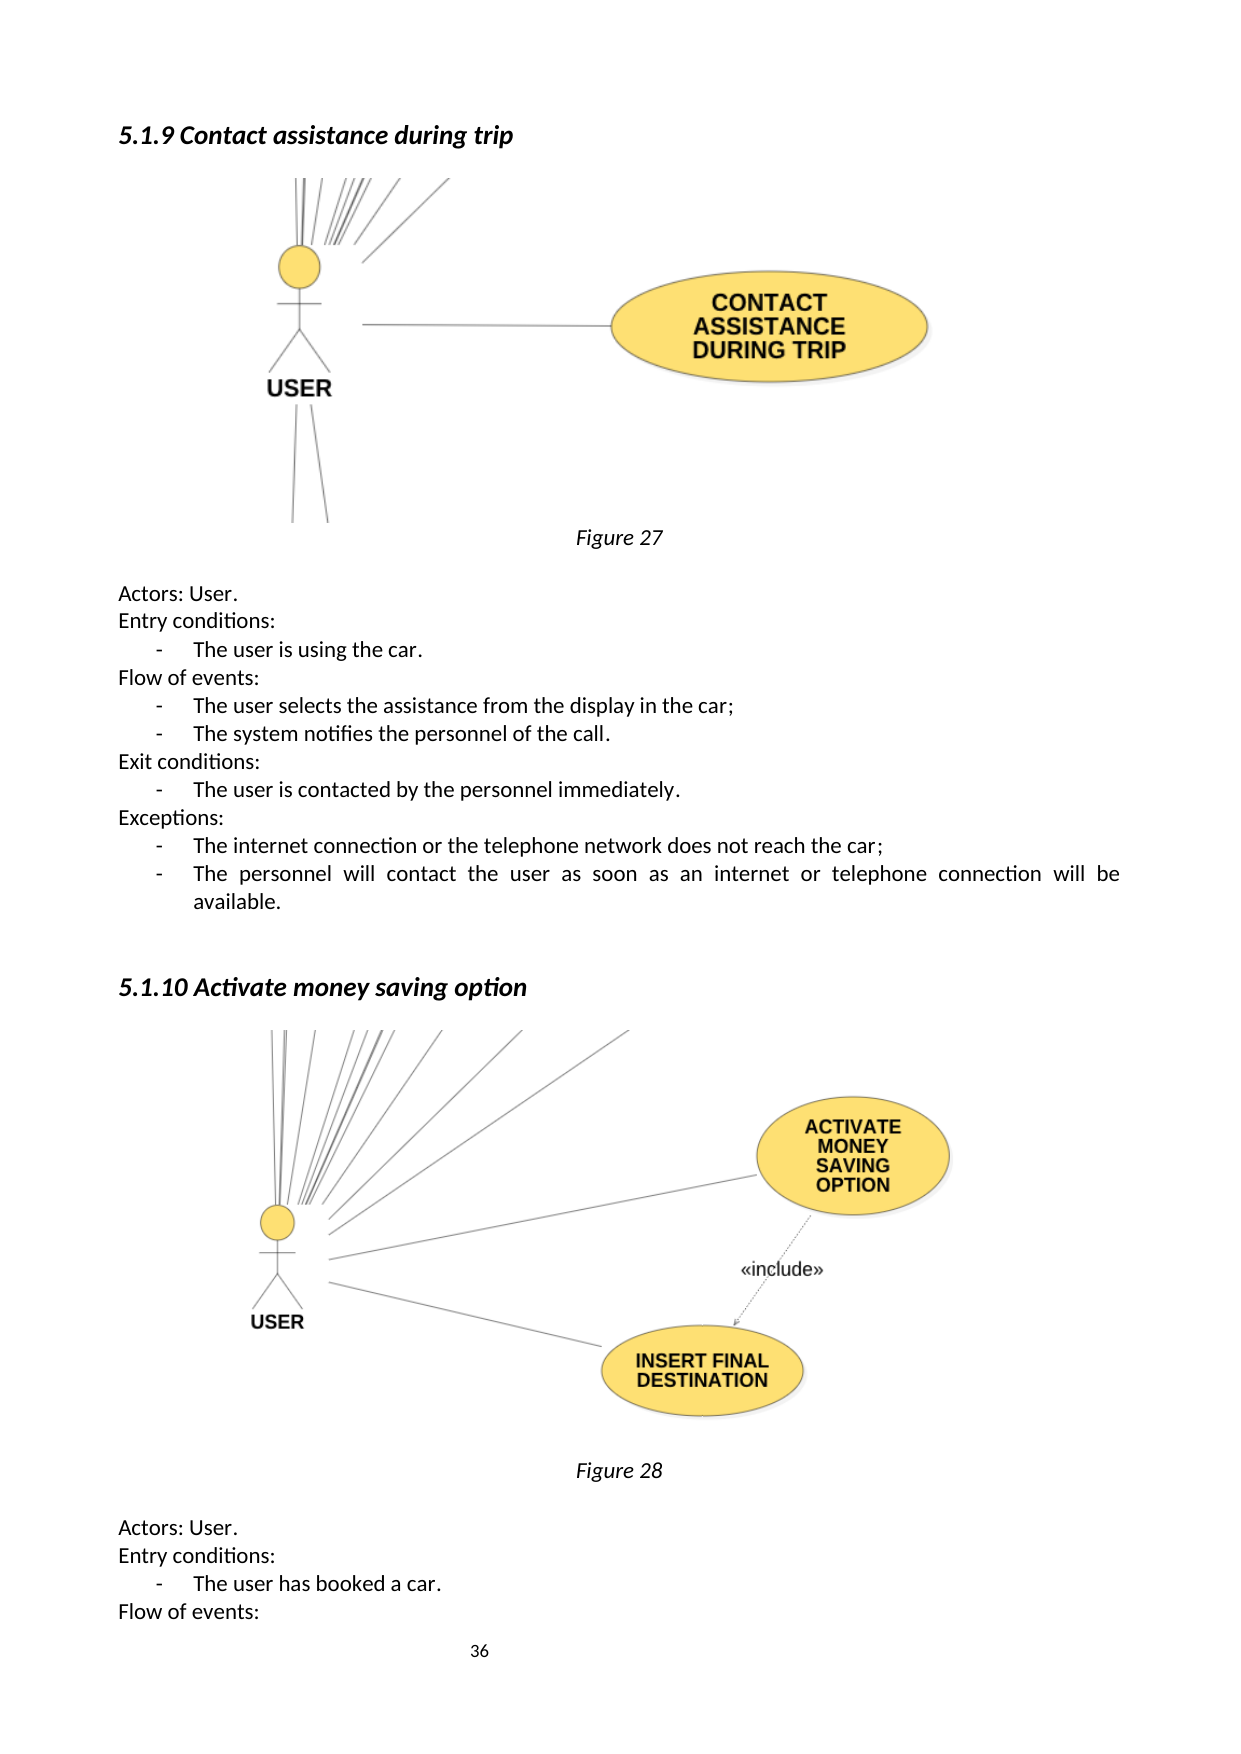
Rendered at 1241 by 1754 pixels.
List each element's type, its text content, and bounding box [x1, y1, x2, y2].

picture [205, 1030, 1035, 1457]
text Exit conditions: [118, 747, 1122, 775]
list The personnel will contact the user as soon as an internet or telephone connection will be available. [156, 859, 1122, 915]
text Actors: User. [118, 1513, 1122, 1541]
list The user is using the car. [156, 635, 1122, 663]
text Flow of events: [118, 663, 1122, 691]
list The system notifies the personnel of the call. [156, 719, 1122, 747]
list The user is contacted by the personnel immediately. [156, 775, 1122, 803]
text Actors: User. [118, 579, 1122, 607]
subtitle 5.1.10 Activate money saving option [118, 970, 1122, 1003]
text Exceptions: [118, 803, 1122, 831]
text Entry conditions: [118, 607, 1122, 635]
list The user selects the assistance from the display in the car; [156, 691, 1122, 719]
text Figure 27 [118, 523, 1122, 551]
picture [216, 178, 1025, 523]
text Entry conditions: [118, 1541, 1122, 1569]
text Flow of events: [118, 1597, 1122, 1625]
list The user has booked a car. [156, 1569, 1122, 1597]
subtitle 5.1.9 Contact assistance during trip [118, 118, 1122, 151]
list The internet connection or the telephone network does not reach the car; [156, 831, 1122, 859]
text Figure 28 [118, 1457, 1122, 1485]
